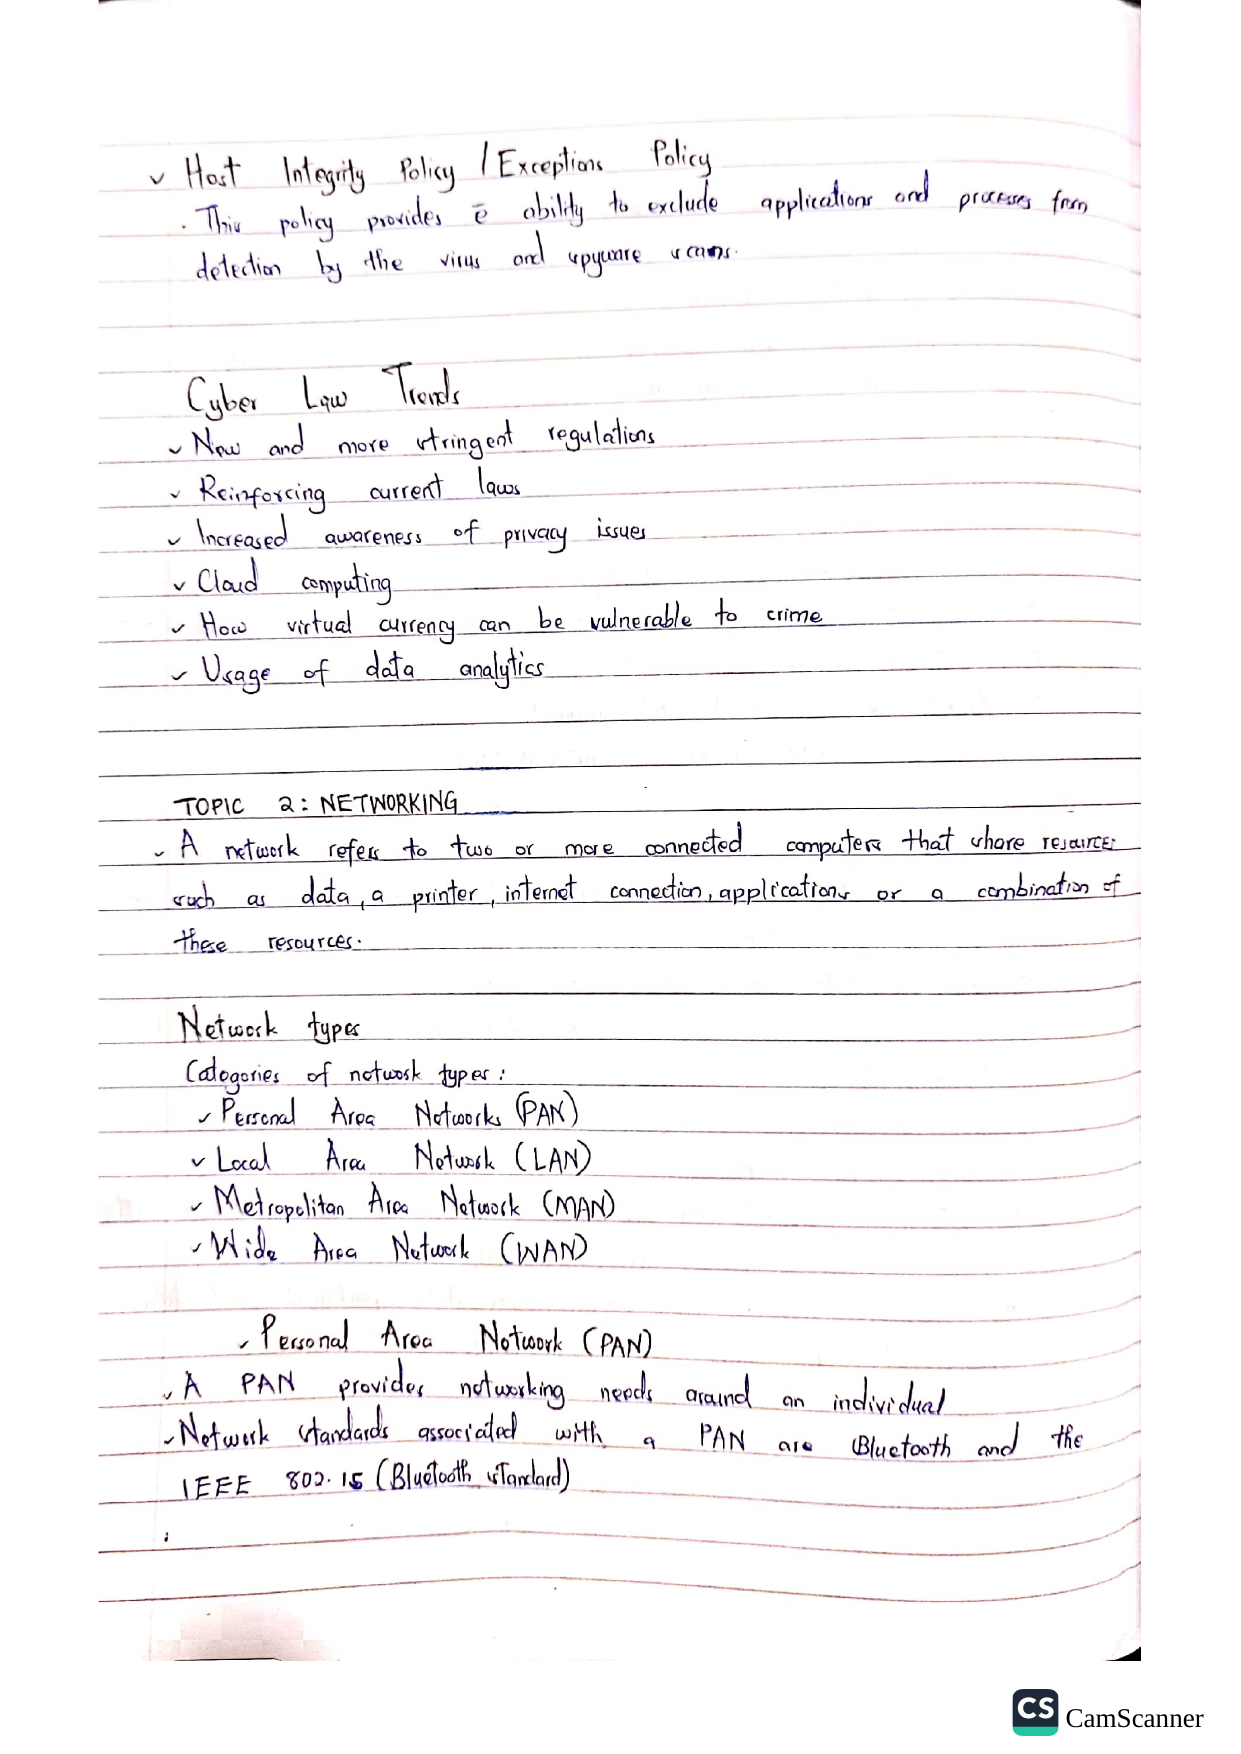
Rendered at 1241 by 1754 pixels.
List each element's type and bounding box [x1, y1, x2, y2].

picture [1012, 1689, 1059, 1736]
picture [98, 0, 1141, 1661]
